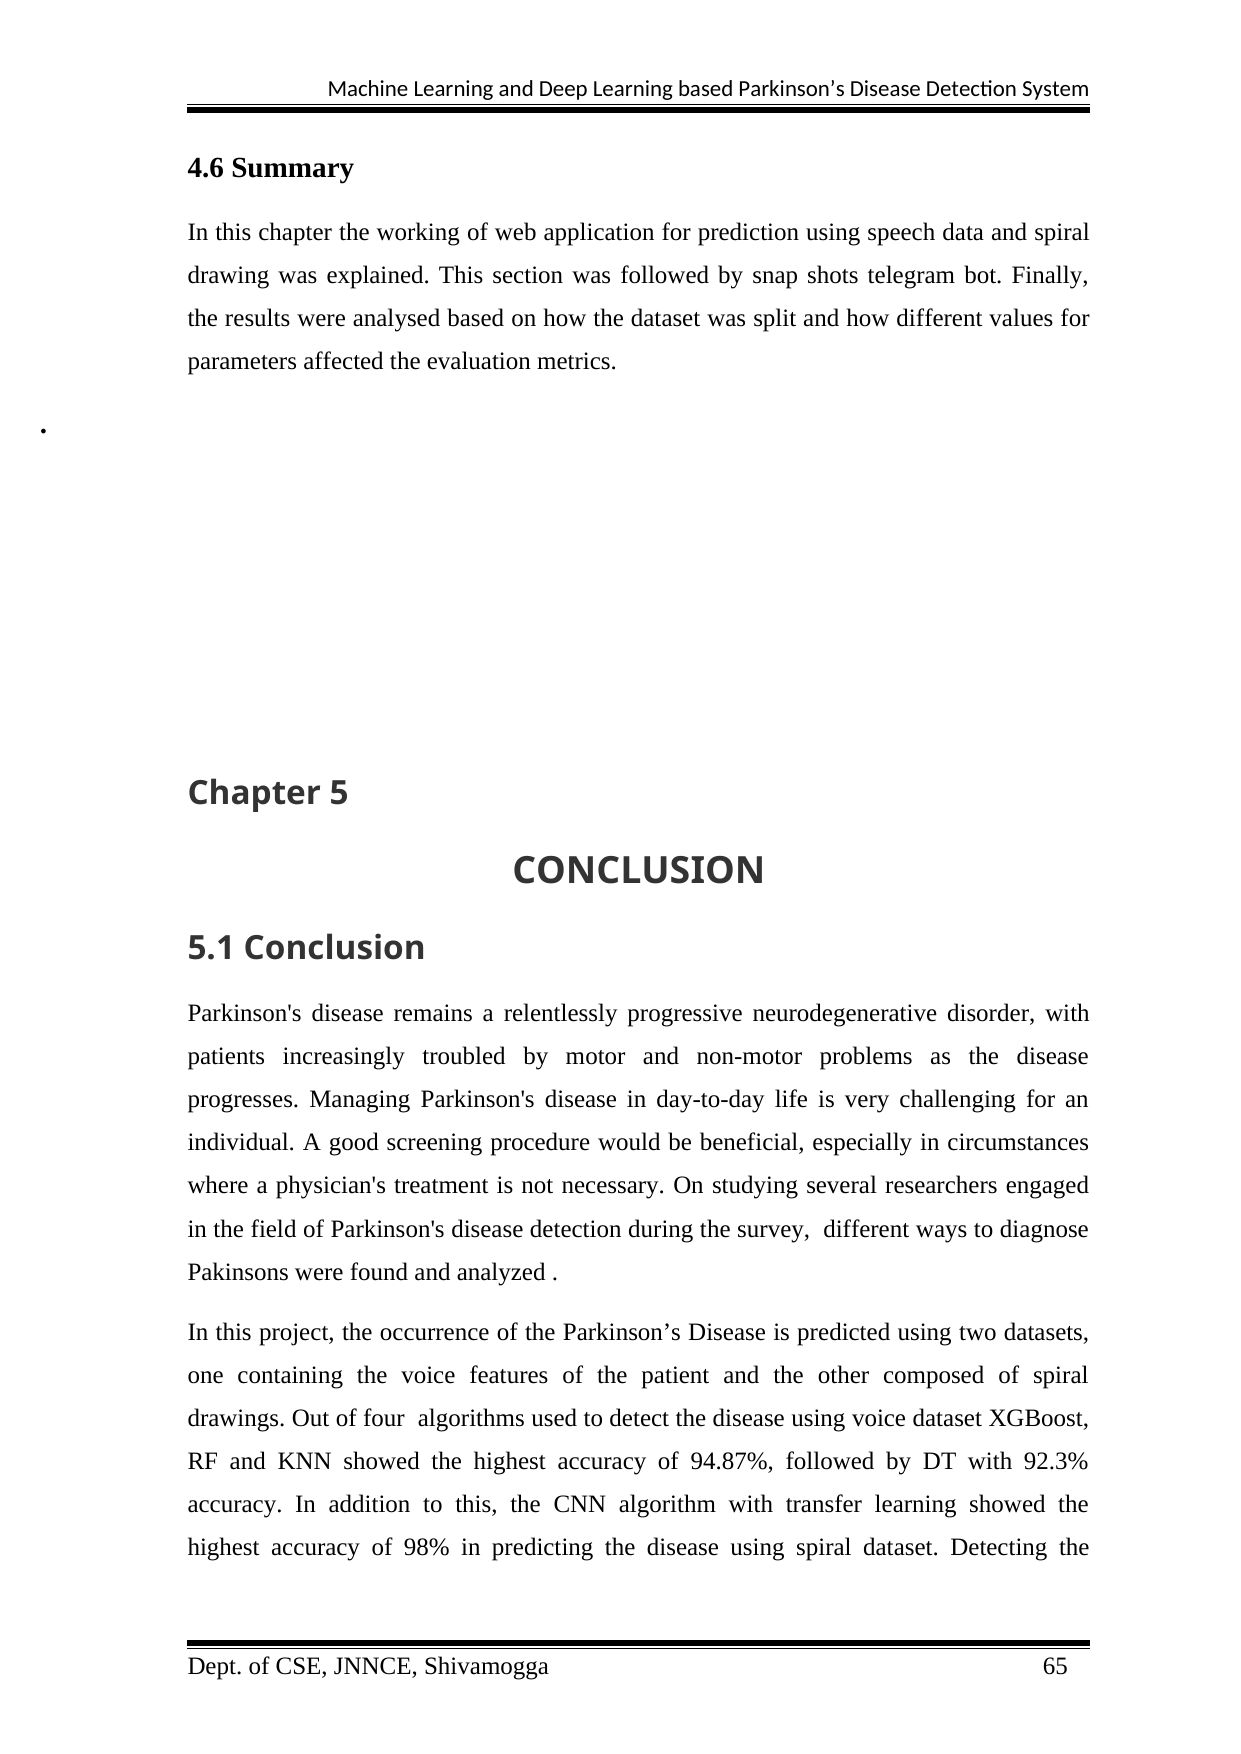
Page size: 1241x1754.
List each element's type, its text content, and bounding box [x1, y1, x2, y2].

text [187, 1317, 1090, 1561]
text 4.6 Summary [187, 150, 1090, 183]
text 5.1 Conclusion [187, 923, 1090, 969]
text . [39, 406, 1090, 440]
text In this chapter the working of web application for prediction using speech data and spiral drawing was explained. This section was followed by snap shots telegram bot. Finally, the results were analysed based on how the dataset was split and how different values for parameters affected the evaluation metrics. [187, 217, 1090, 375]
text Chapter 5 [187, 769, 1090, 814]
text CONCLUSION [187, 843, 1090, 894]
text Parkinson's disease remains a relentlessly progressive neurodegenerative disorder, with patients increasingly troubled by motor and non-motor problems as the disease progresses. Managing Parkinson's disease in day-to-day life is very challenging for an individual. A good screening procedure would be beneficial, especially in circumstances where a physician's treatment is not necessary. On studying several researchers engaged in the field of Parkinson's disease detection during the survey, different ways to diagnose Pakinsons were found and analyzed . [187, 998, 1090, 1286]
